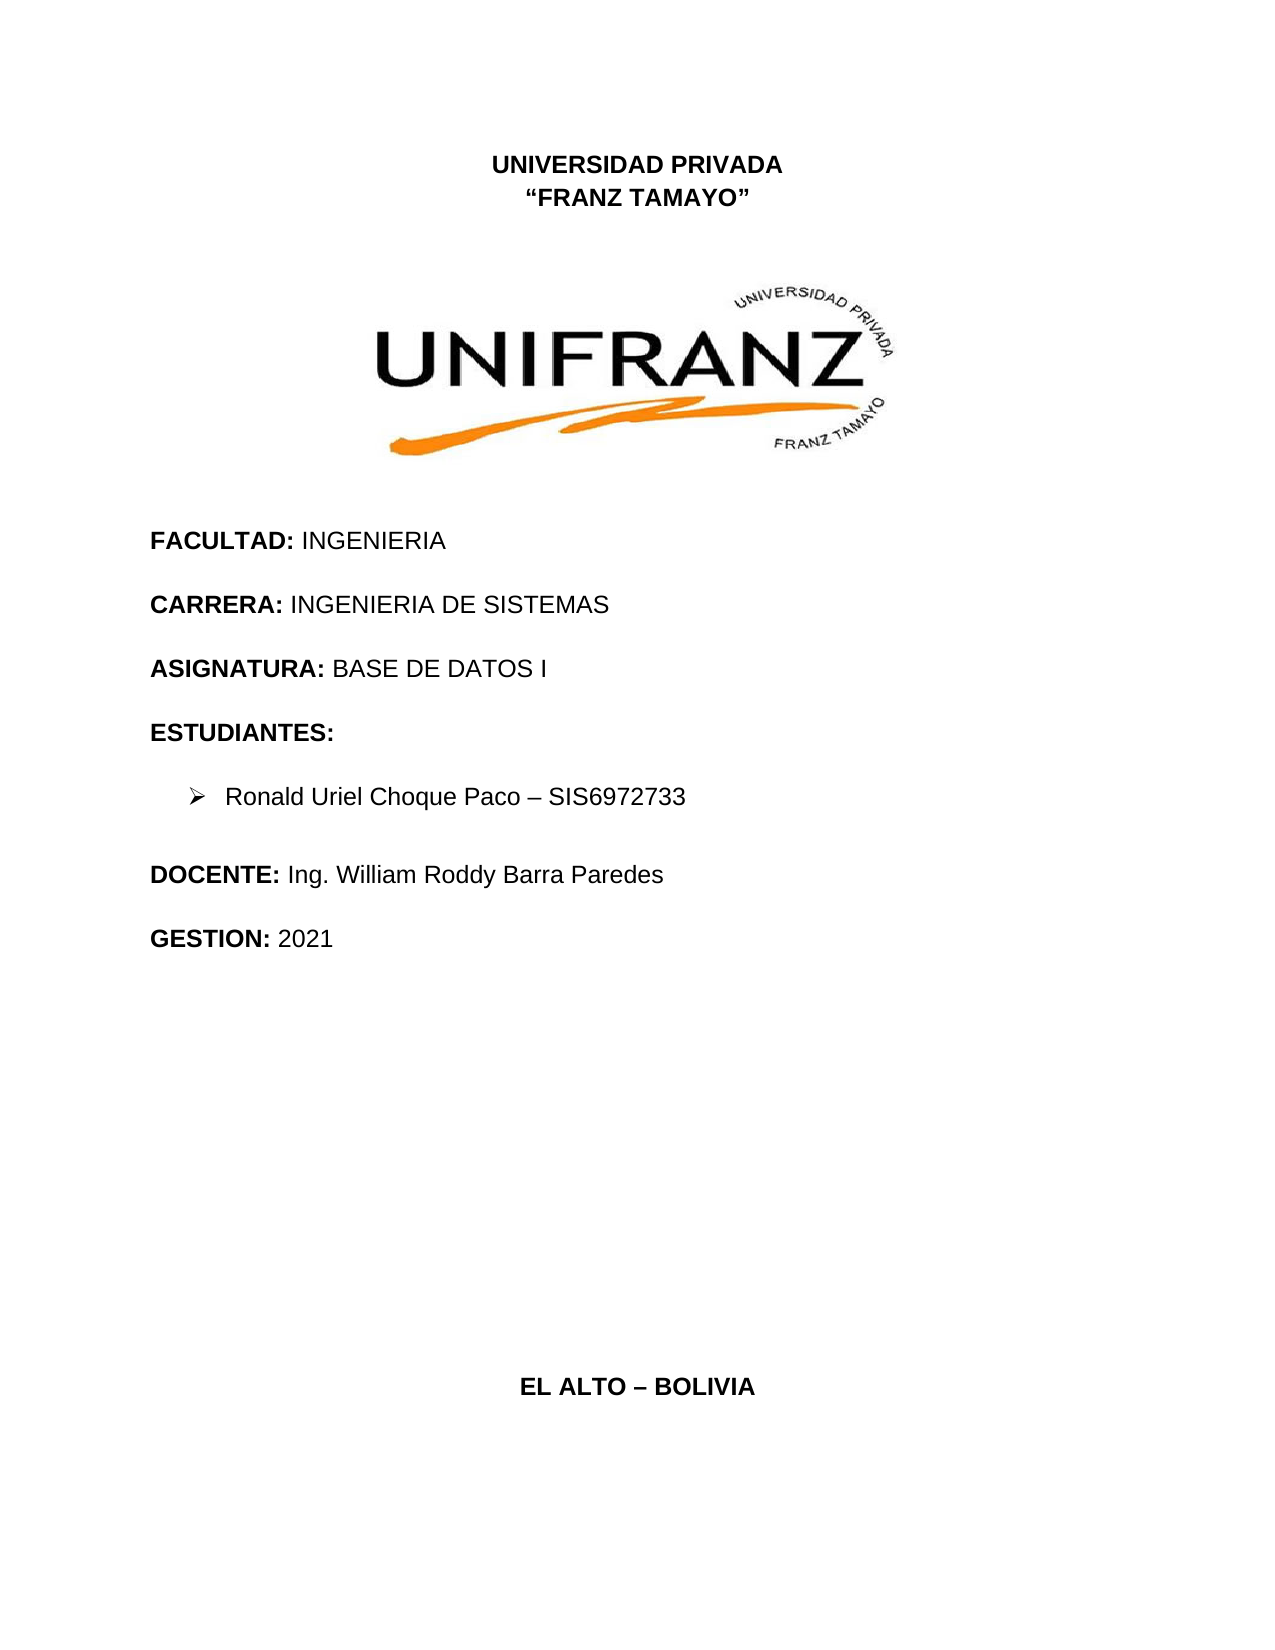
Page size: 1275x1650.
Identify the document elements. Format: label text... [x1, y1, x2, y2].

text ASIGNATURA: BASE DE DATOS I [150, 654, 1125, 683]
text ESTUDIANTES: [150, 718, 1125, 747]
text CARRERA: INGENIERIA DE SISTEMAS [150, 590, 1125, 619]
picture [317, 244, 958, 502]
text “FRANZ TAMAYO” [150, 183, 1125, 212]
text UNIVERSIDAD PRIVADA [150, 150, 1125, 179]
text GESTION: 2021 [150, 924, 1125, 953]
text EL ALTO – BOLIVIA [150, 1372, 1125, 1401]
text DOCENTE: Ing. William Roddy Barra Paredes [150, 860, 1125, 889]
text FACULTAD: INGENIERIA [150, 526, 1125, 555]
list Ronald Uriel Choque Paco – SIS6972733 [187, 782, 1125, 811]
